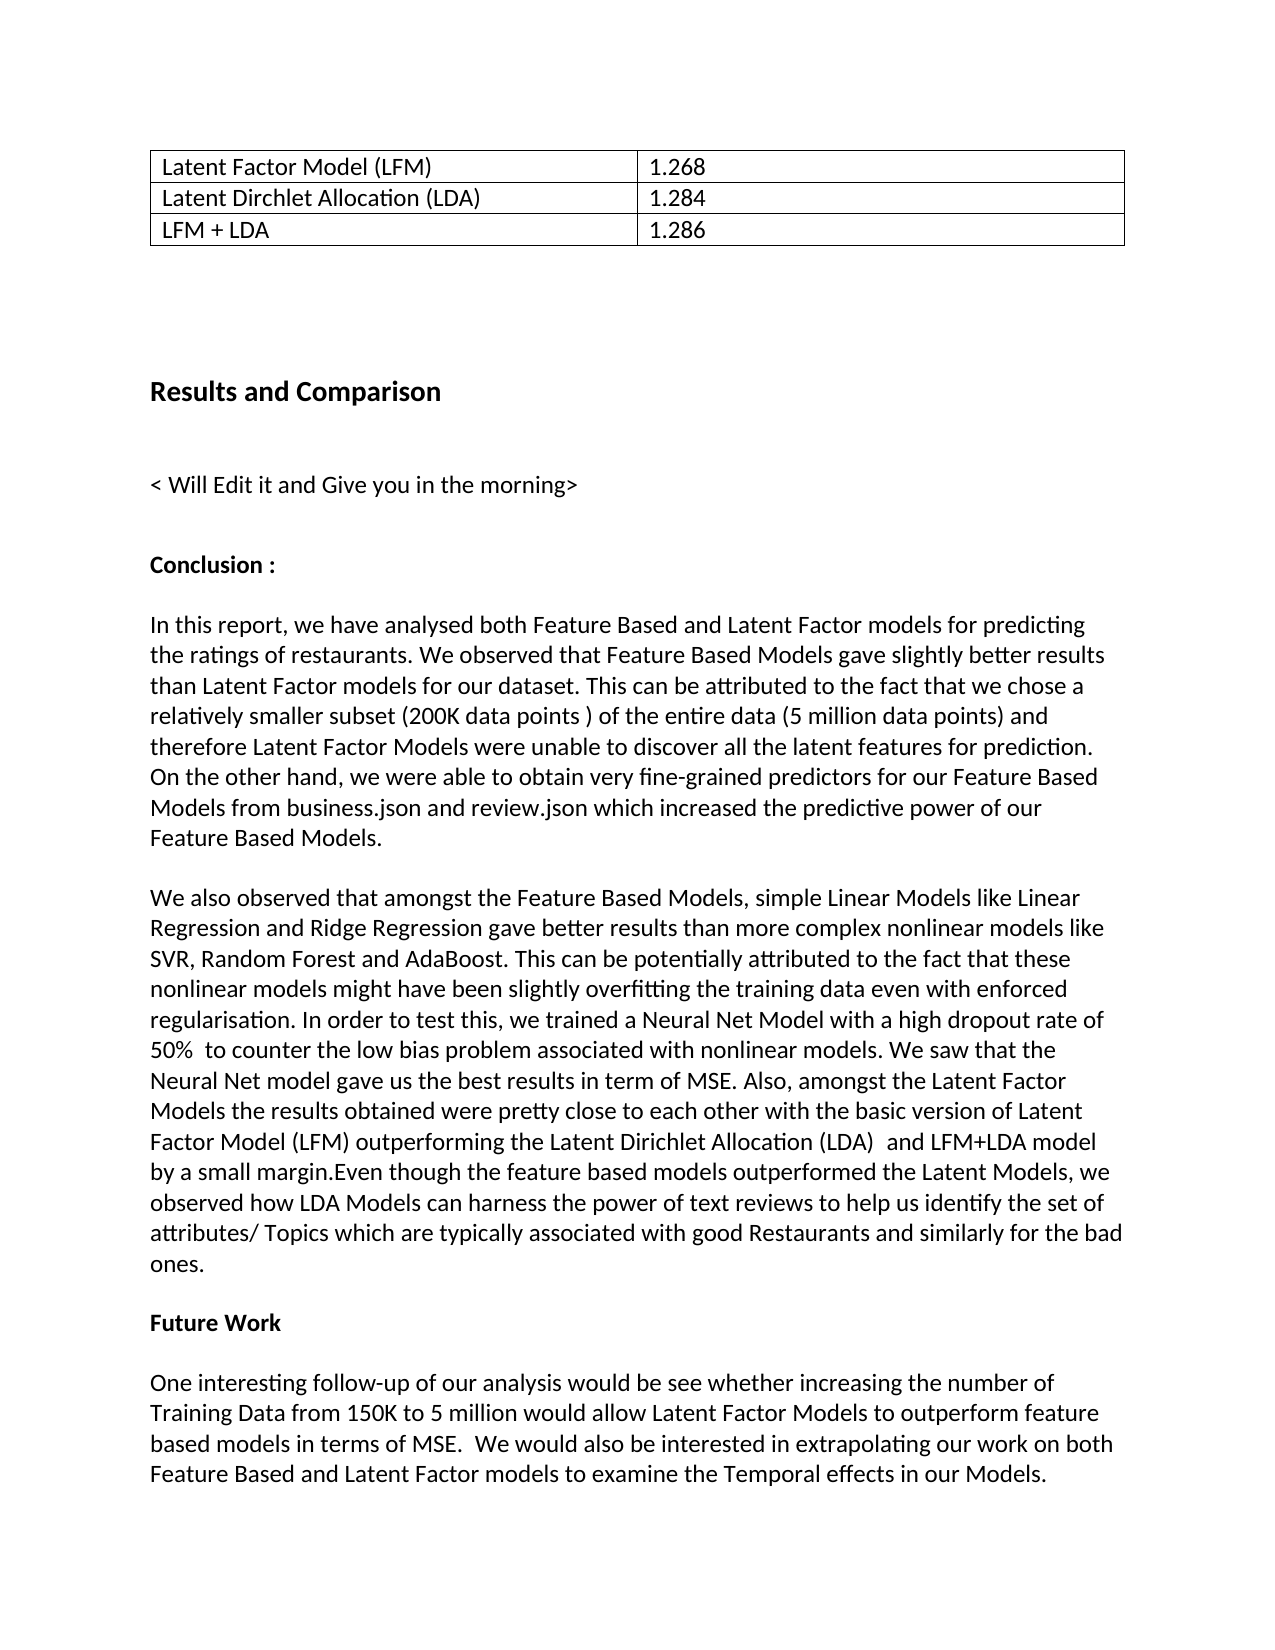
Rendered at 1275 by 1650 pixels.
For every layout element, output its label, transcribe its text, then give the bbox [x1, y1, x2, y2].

table_cell LFM + LDA [151, 214, 637, 245]
text We also observed that amongst the Feature Based Models, simple Linear Models like Linear Regression and Ridge Regression gave better results than more complex nonlinear models like SVR, Random Forest and AdaBoost. This can be potentially attributed to the fact that these nonlinear models might have been slightly overfitting the training data even with enforced regularisation. In order to test this, we trained a Neural Net Model with a high dropout rate of 50% to counter the low bias problem associated with nonlinear models. We saw that the Neural Net model gave us the best results in term of MSE. Also, amongst the Latent Factor Models the results obtained were pretty close to each other with the basic version of Latent Factor Model (LFM) outperforming the Latent Dirichlet Allocation (LDA) and LFM+LDA model by a small margin.Even though the feature based models outperformed the Latent Models, we observed how LDA Models can harness the power of text reviews to help us identify the set of attributes/ Topics which are typically associated with good Restaurants and similarly for the bad ones. [150, 882, 1125, 1279]
text Conclusion : [150, 550, 1125, 580]
text Future Work [150, 1307, 1125, 1338]
table_cell Latent Factor Model (LFM) [151, 151, 637, 182]
text Results and Comparison [150, 373, 1125, 408]
text < Will Edit it and Give you in the morning> [150, 469, 1125, 500]
table_cell 1.284 [638, 183, 1124, 213]
text In this report, we have analysed both Feature Based and Latent Factor models for predicting the ratings of restaurants. We observed that Feature Based Models gave slightly better results than Latent Factor models for our dataset. This can be attributed to the fact that we chose a relatively smaller subset (200K data points ) of the entire data (5 million data points) and therefore Latent Factor Models were unable to discover all the latent features for prediction. On the other hand, we were able to obtain very fine-grained predictors for our Feature Based Models from business.json and review.json which increased the predictive power of our Feature Based Models. [150, 609, 1125, 853]
table_cell 1.286 [638, 214, 1124, 245]
text One interesting follow-up of our analysis would be see whether increasing the number of Training Data from 150K to 5 million would allow Latent Factor Models to outperform feature based models in terms of MSE. We would also be interested in extrapolating our work on both Feature Based and Latent Factor models to examine the Temporal effects in our Models. [150, 1367, 1125, 1489]
table_cell 1.268 [638, 151, 1124, 182]
table_cell Latent Dirchlet Allocation (LDA) [151, 183, 637, 213]
